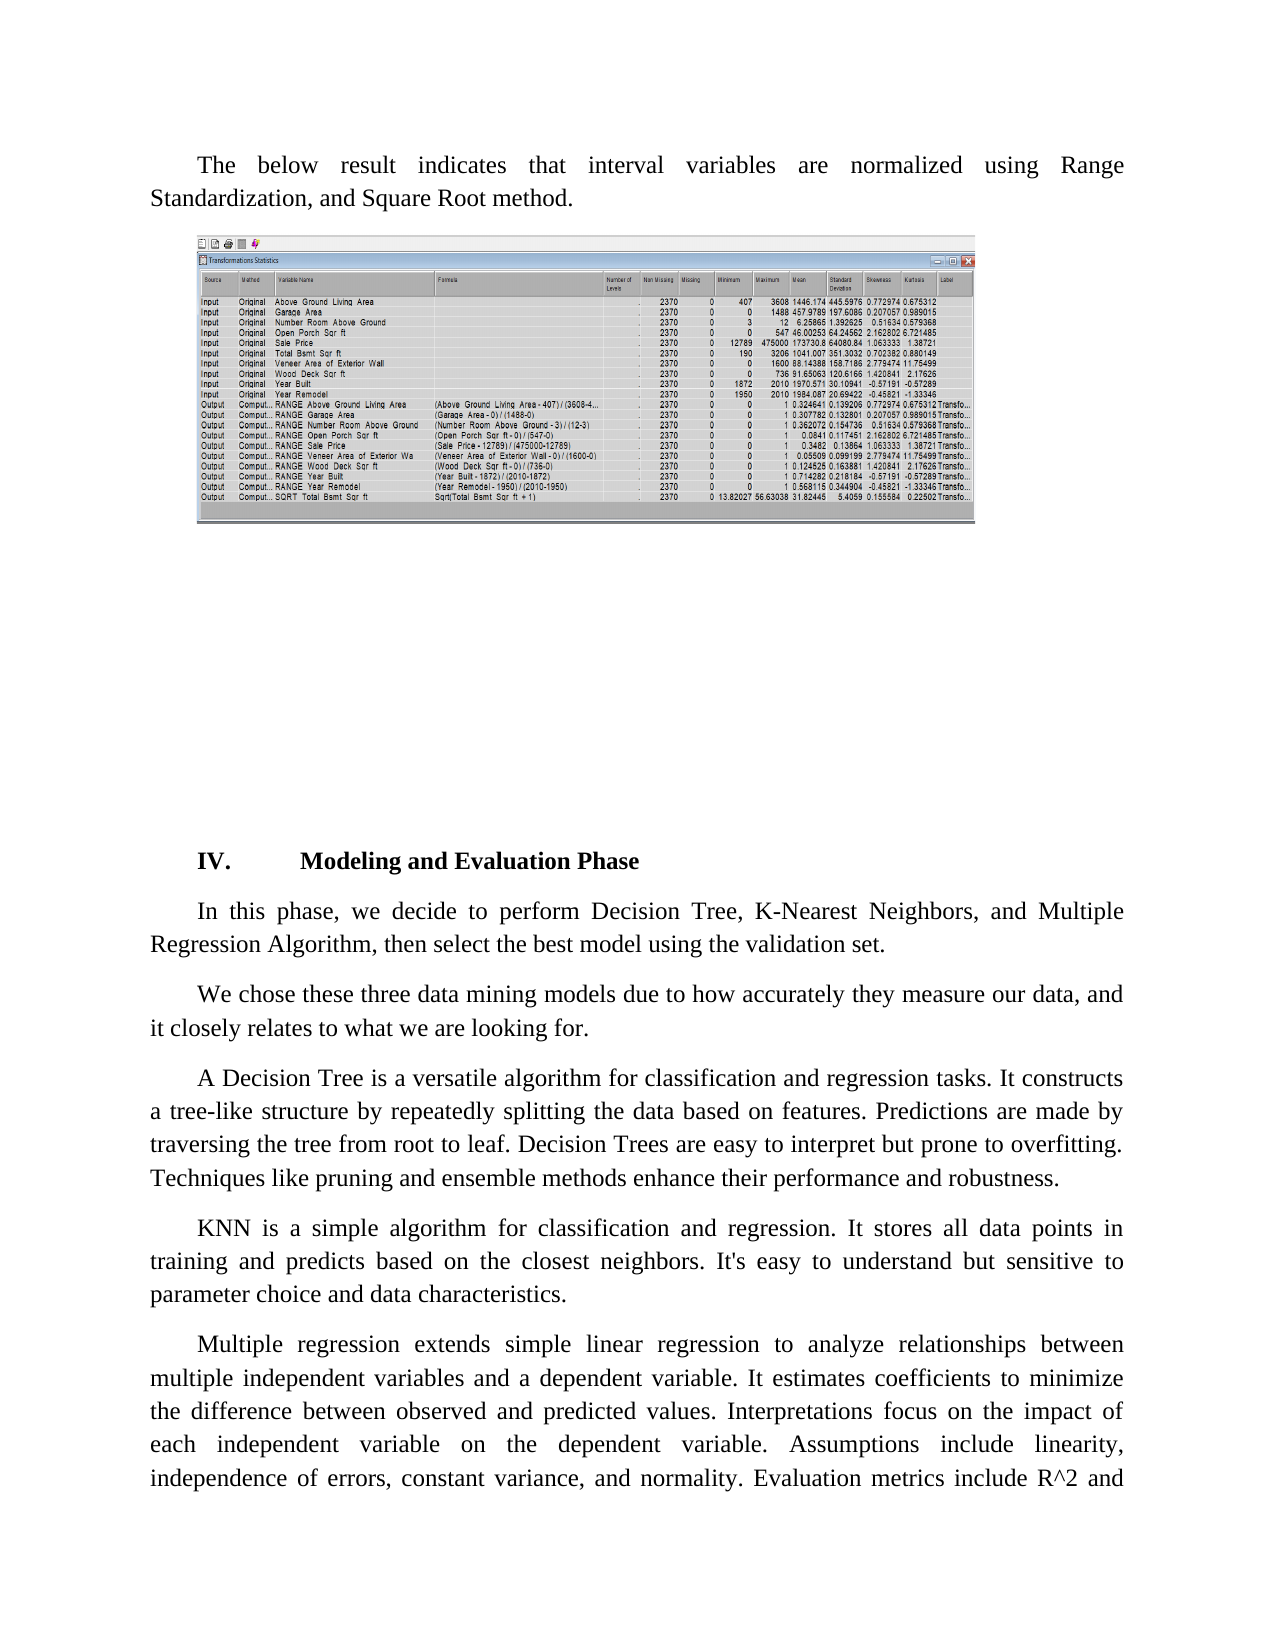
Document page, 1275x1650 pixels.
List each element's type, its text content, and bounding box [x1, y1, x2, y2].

list Modeling and Evaluation Phase [197, 846, 1125, 875]
text The below result indicates that interval variables are normalized using Range Standardization, and Square Root method. [150, 150, 1125, 212]
text KNN is a simple algorithm for classification and regression. It stores all data points in training and predicts based on the closest neighbors. It's easy to understand but sensitive to parameter choice and data characteristics. [150, 1213, 1125, 1308]
text A Decision Tree is a versatile algorithm for classification and regression tasks. It constructs a tree-like structure by repeatedly splitting the data based on features. Predictions are made by traversing the tree from root to leaf. Decision Trees are easy to interpret but prone to overfitting. Techniques like pruning and ensemble methods enhance their performance and robustness. [150, 1063, 1125, 1191]
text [150, 1329, 1125, 1491]
picture [196, 233, 976, 524]
text We chose these three data mining models due to how accurately they measure our data, and it closely relates to what we are looking for. [150, 979, 1125, 1041]
text In this phase, we decide to perform Decision Tree, K-Nearest Neighbors, and Multiple Regression Algorithm, then select the best model using the validation set. [150, 896, 1125, 958]
